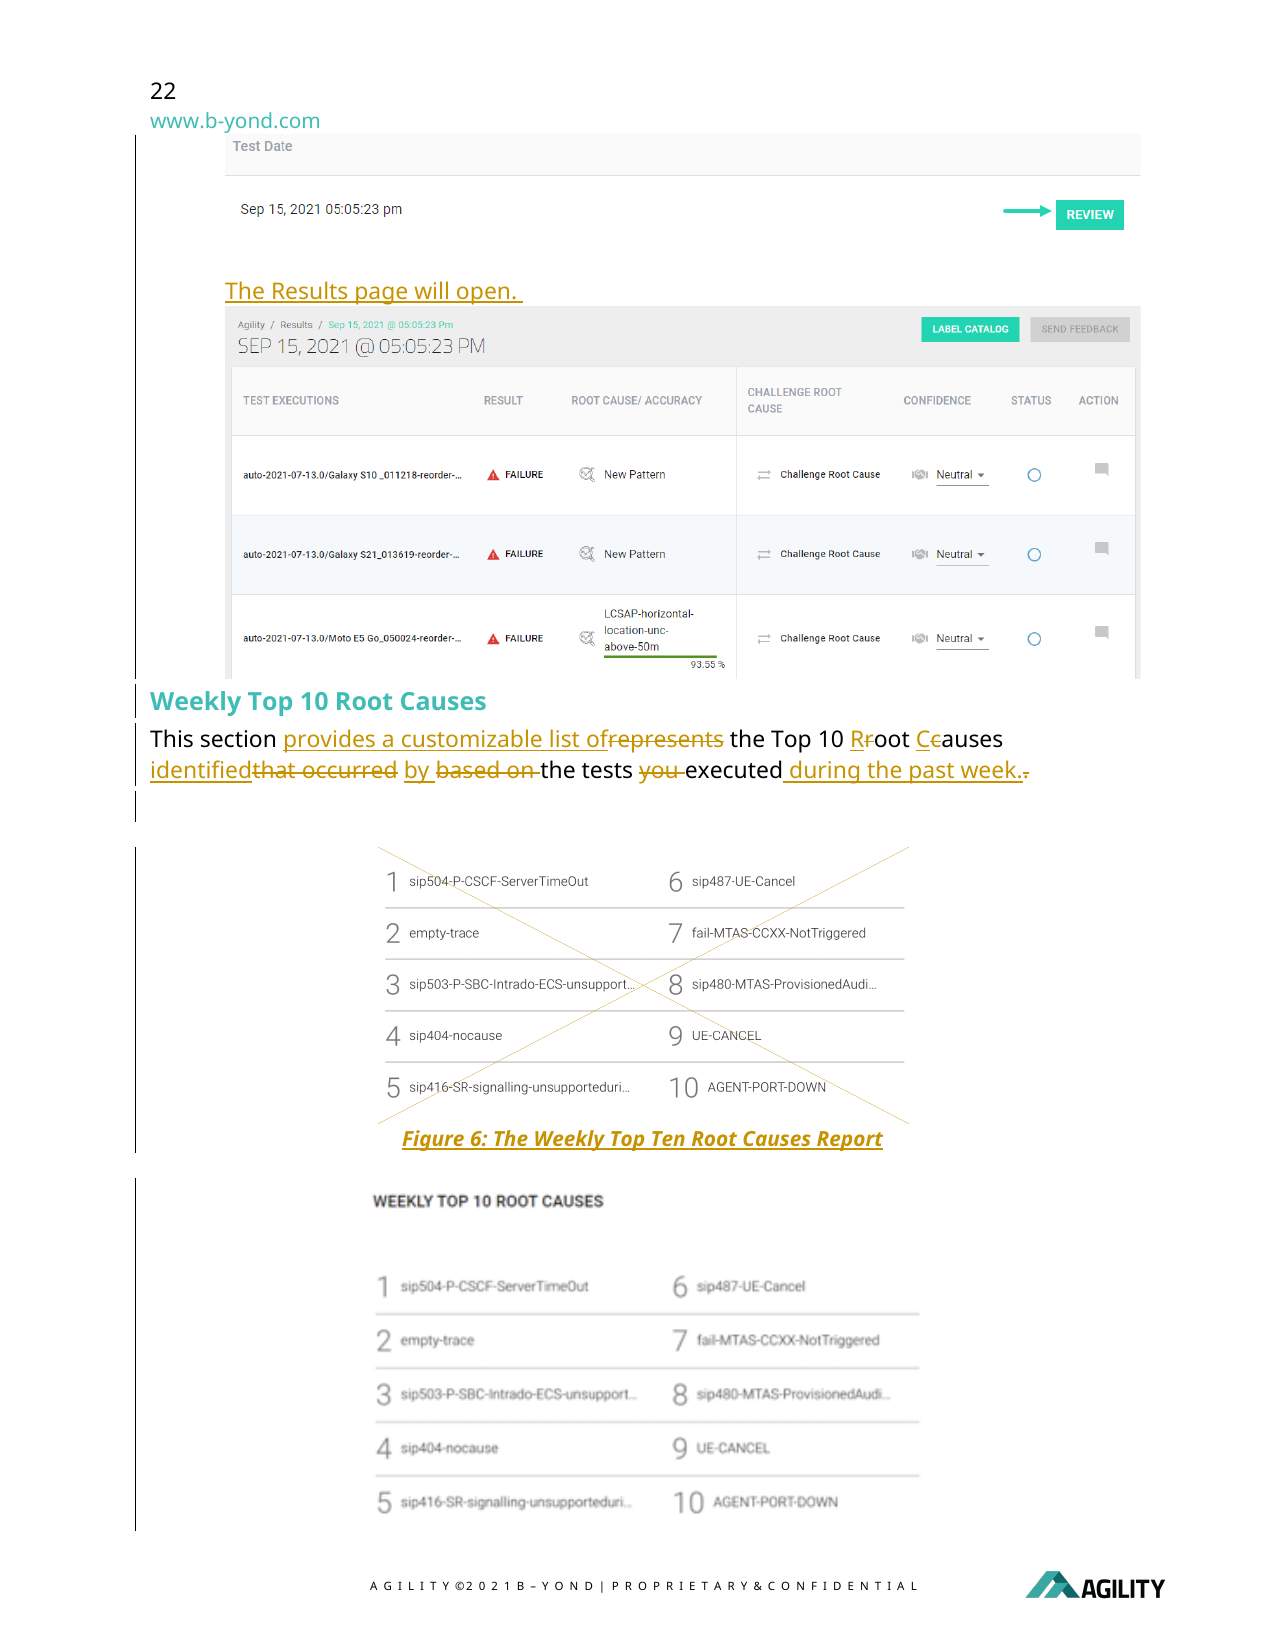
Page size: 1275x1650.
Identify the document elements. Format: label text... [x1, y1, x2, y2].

picture [380, 847, 906, 985]
text This section the Top 10 oot auses the tests executed [150, 723, 1137, 786]
picture [645, 848, 910, 1123]
picture [380, 986, 907, 1124]
picture [225, 134, 1141, 244]
picture [1011, 1556, 1194, 1615]
picture [225, 306, 1141, 679]
picture [352, 1177, 935, 1531]
subtitle Weekly Top 10 Root Causes [150, 684, 1137, 718]
picture [377, 848, 642, 1123]
